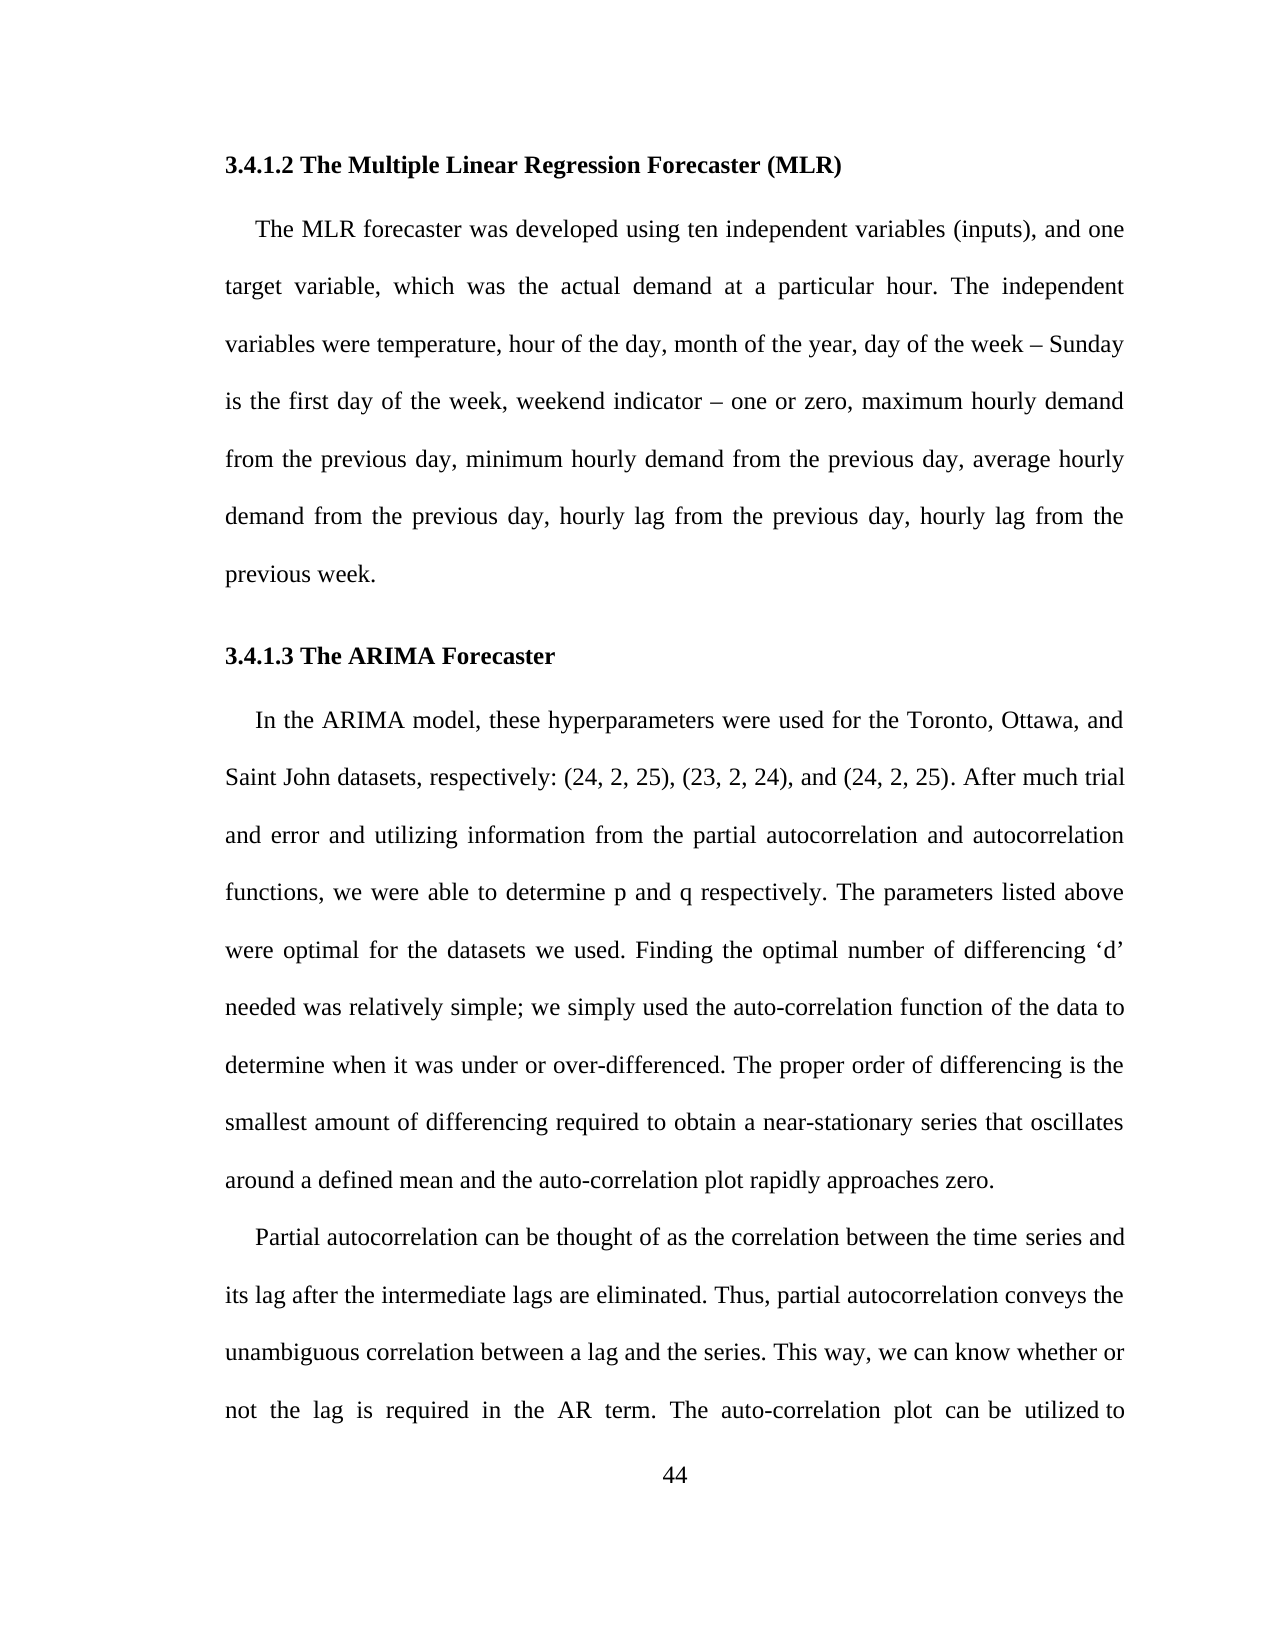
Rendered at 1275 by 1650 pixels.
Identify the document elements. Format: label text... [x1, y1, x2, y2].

subtitle 3.4.1.2 The Multiple Linear Regression Forecaster (MLR) [225, 150, 1125, 179]
subtitle 3.4.1.3 The ARIMA Forecaster [225, 641, 1125, 670]
text The MLR forecaster was developed using ten independent variables (inputs), and one target variable, which was the actual demand at a particular hour. The independent variables were temperature, hour of the day, month of the year, day of the week – Sunday is the first day of the week, weekend indicator – one or zero, maximum hourly demand from the previous day, minimum hourly demand from the previous day, average hourly demand from the previous day, hourly lag from the previous day, hourly lag from the previous week. [225, 214, 1125, 587]
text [225, 1222, 1125, 1424]
text In the ARIMA model, these hyperparameters were used for the Toronto, Ottawa, and Saint John datasets, respectively: (24, 2, 25), (23, 2, 24), and (24, 2, 25). After much trial and error and utilizing information from the partial autocorrelation and autocorrelation functions, we were able to determine p and q respectively. The parameters listed above were optimal for the datasets we used. Finding the optimal number of differencing ‘d’ needed was relatively simple; we simply used the auto-correlation function of the data to determine when it was under or over-differenced. The proper order of differencing is the smallest amount of differencing required to obtain a near-stationary series that oscillates around a defined mean and the auto-correlation plot rapidly approaches zero. [225, 705, 1125, 1194]
